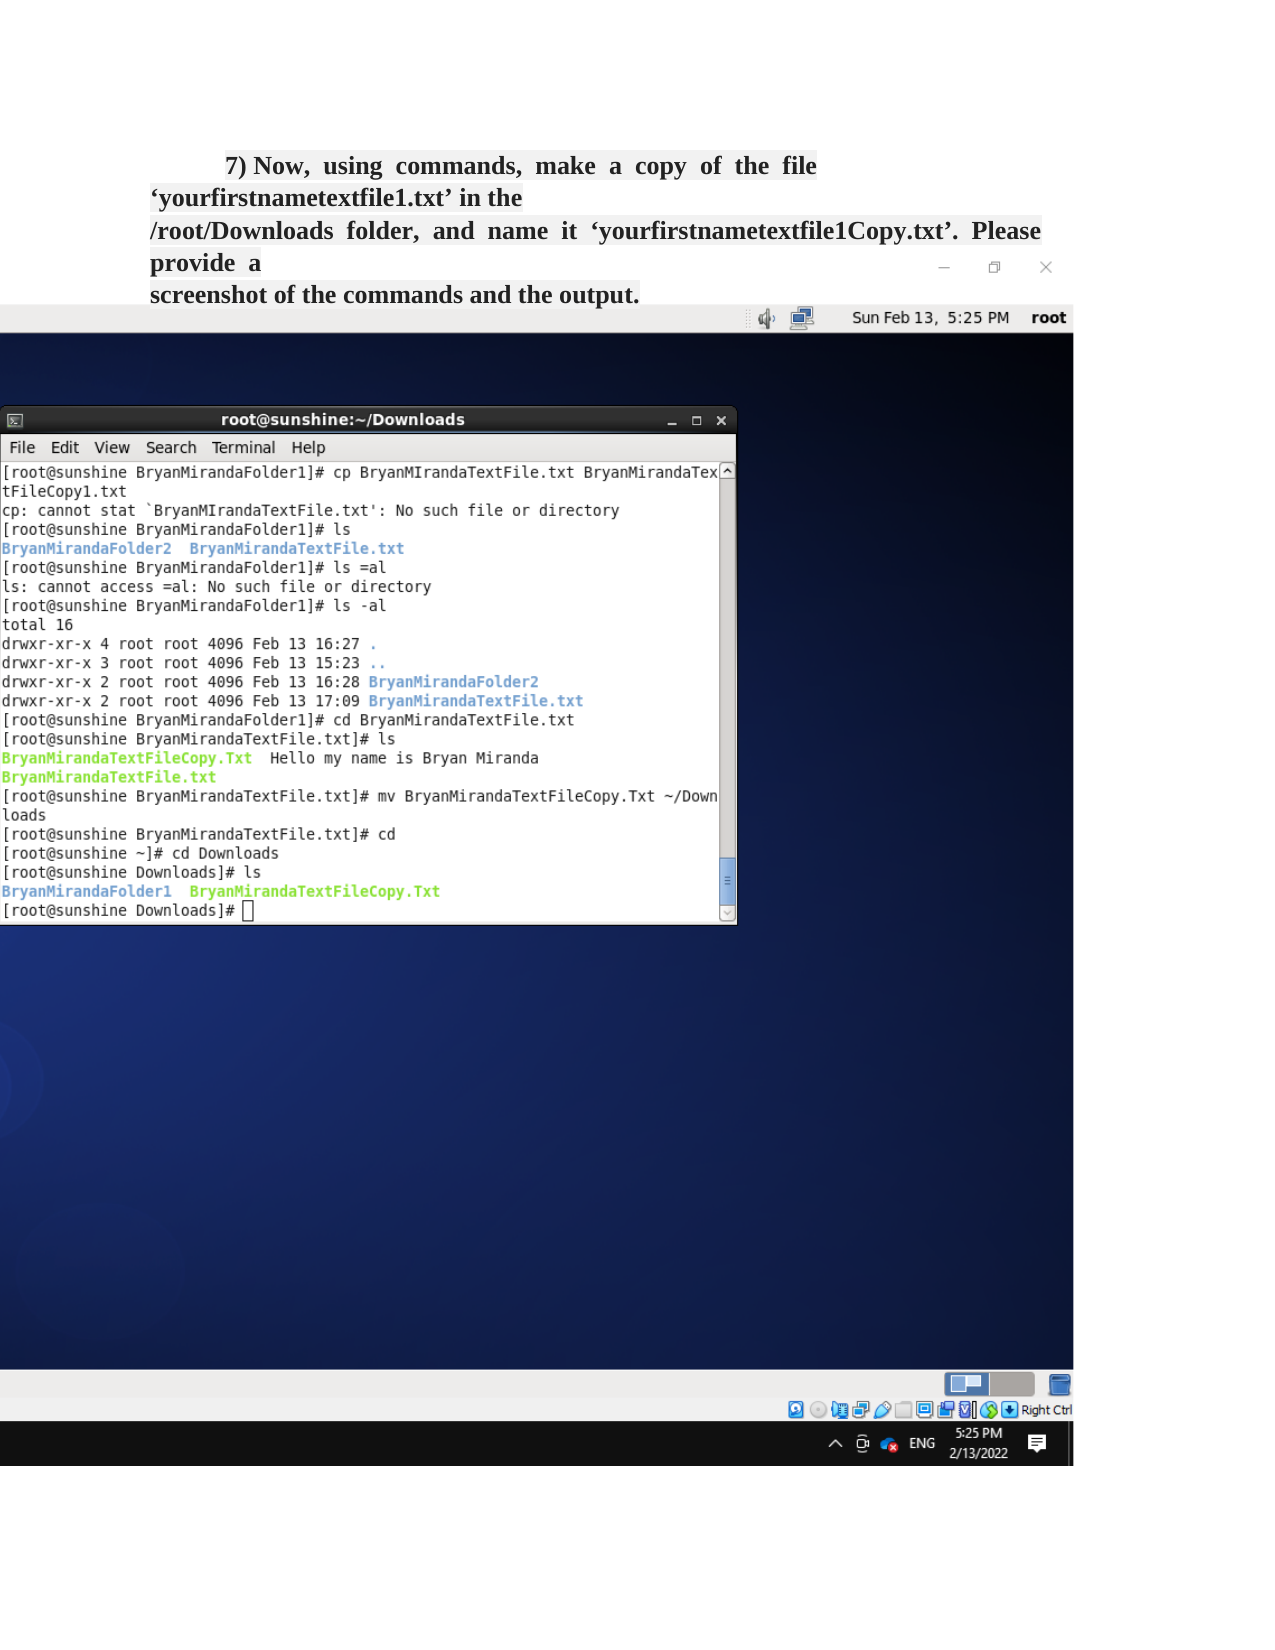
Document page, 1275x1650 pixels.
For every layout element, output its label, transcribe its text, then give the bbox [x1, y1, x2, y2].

picture [0, 256, 1074, 1466]
text 7) Now, using commands, make a copy of the file ‘yourfirstnametextfile1.txt’ in the /root/Downloads folder, and name it ‘yourfirstnametextfile1Copy.txt’. Please provide a screenshot of the commands and the output. [150, 150, 1125, 309]
